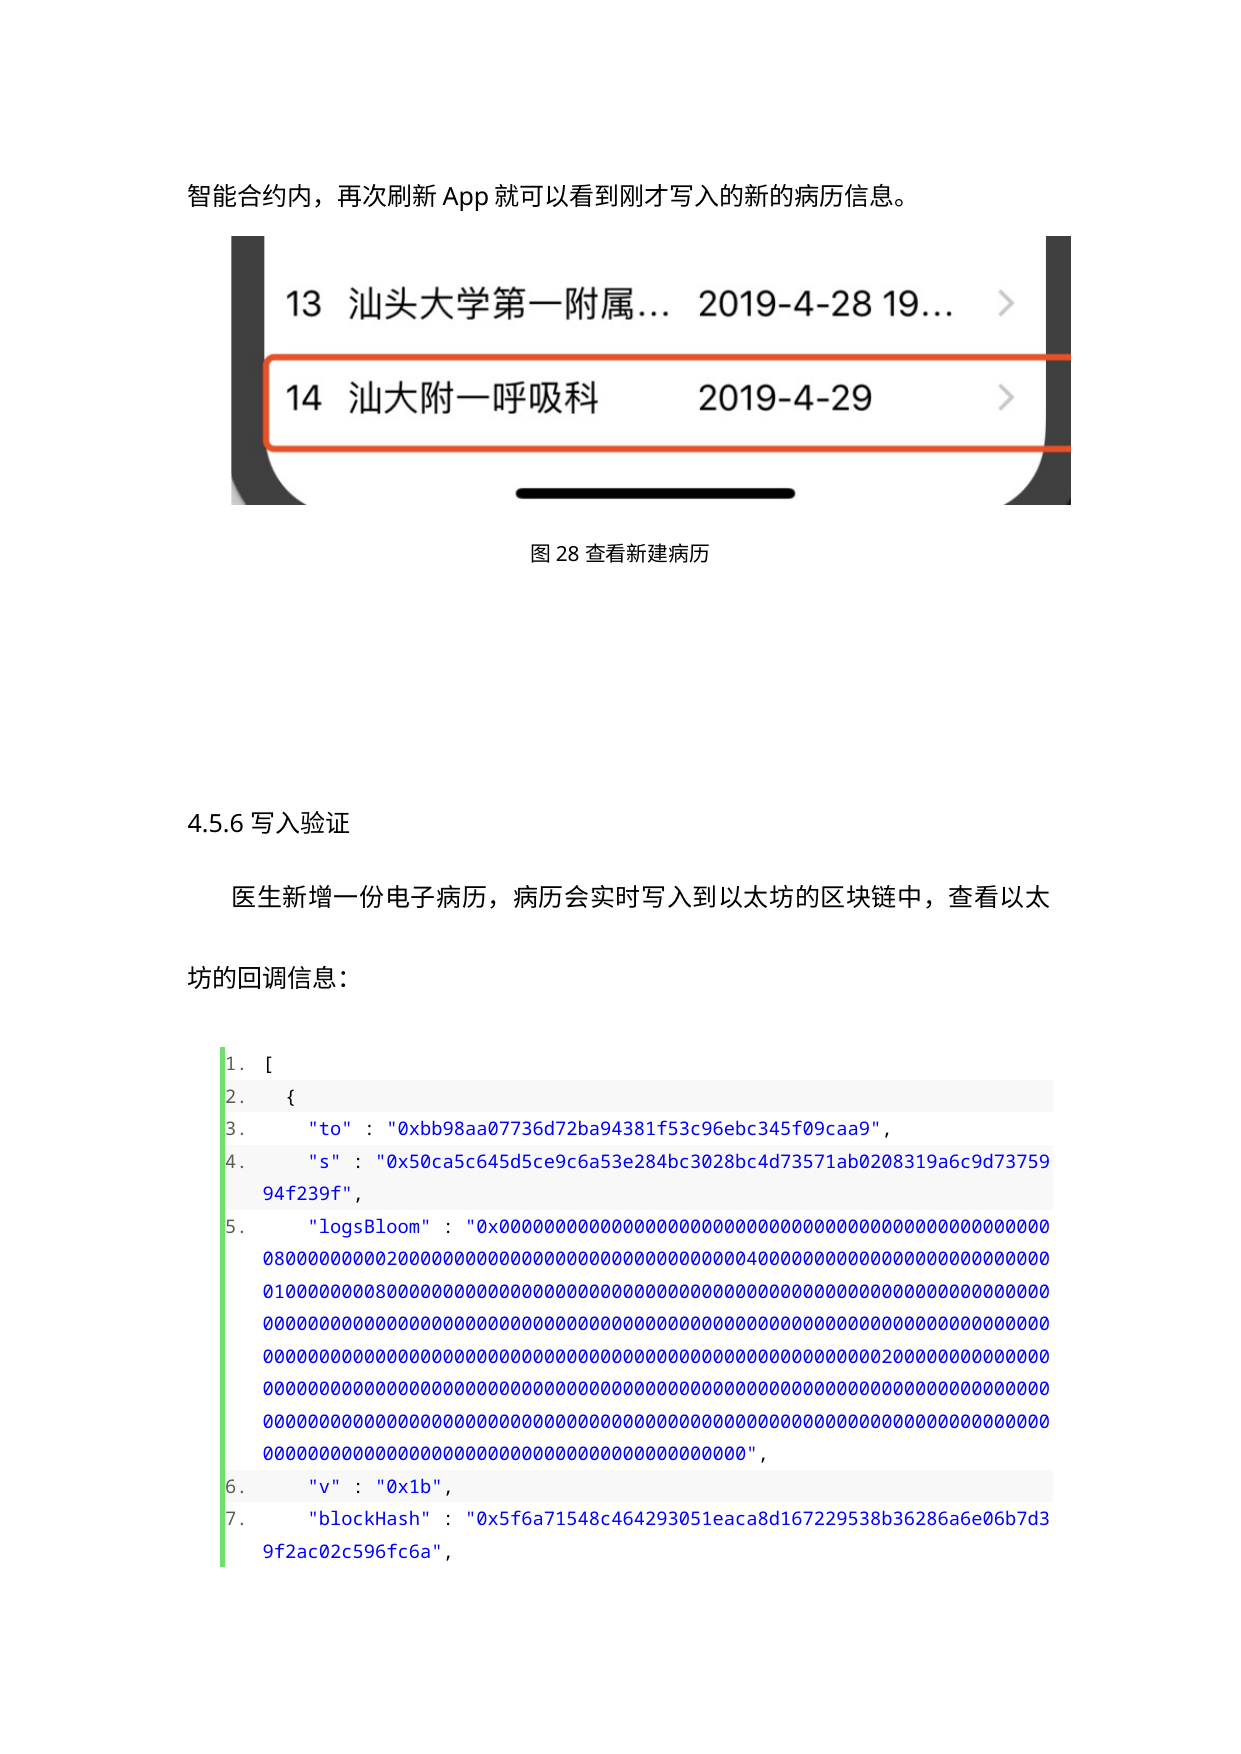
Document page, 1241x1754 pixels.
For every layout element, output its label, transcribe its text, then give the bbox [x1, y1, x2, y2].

text 图28 查看新建病历 [187, 536, 1053, 568]
list [ [225, 1047, 1053, 1080]
picture [231, 236, 1071, 505]
list "logsBloom" : "0x00000000000000000000000000000000000000000000000000800000000020000000000000000000000000000000400000000000000000000000000010000000080000000000000000000000000000000000000000000000000000000000000000000000000000000000000000000000000000000000000000000000000000000000000000000000000000000000000000000000000000000000000000200000000000000000000000000000000000000000000000000000000000000000000000000000000000000000000000000000000000000000000000000000000000000000000000000000000000000000000000000000000000000000000000000000", [225, 1210, 1053, 1470]
text 4.5.6 写入验证 [187, 789, 1053, 854]
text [187, 162, 1053, 227]
list "blockHash" : "0x5f6a71548c464293051eaca8d167229538b36286a6e06b7d39f2ac02c596fc6a", [225, 1502, 1053, 1567]
list { [225, 1080, 1053, 1112]
list "s" : "0x50ca5c645d5ce9c6a53e284bc3028bc4d73571ab0208319a6c9d7375994f239f", [225, 1145, 1053, 1210]
text 医生新增一份电子病历，病历会实时写入到以太坊的区块链中，查看以太坊的回调信息： [187, 863, 1053, 1009]
list "to" : "0xbb98aa07736d72ba94381f53c96ebc345f09caa9", [225, 1112, 1053, 1145]
list "v" : "0x1b", [225, 1470, 1053, 1502]
